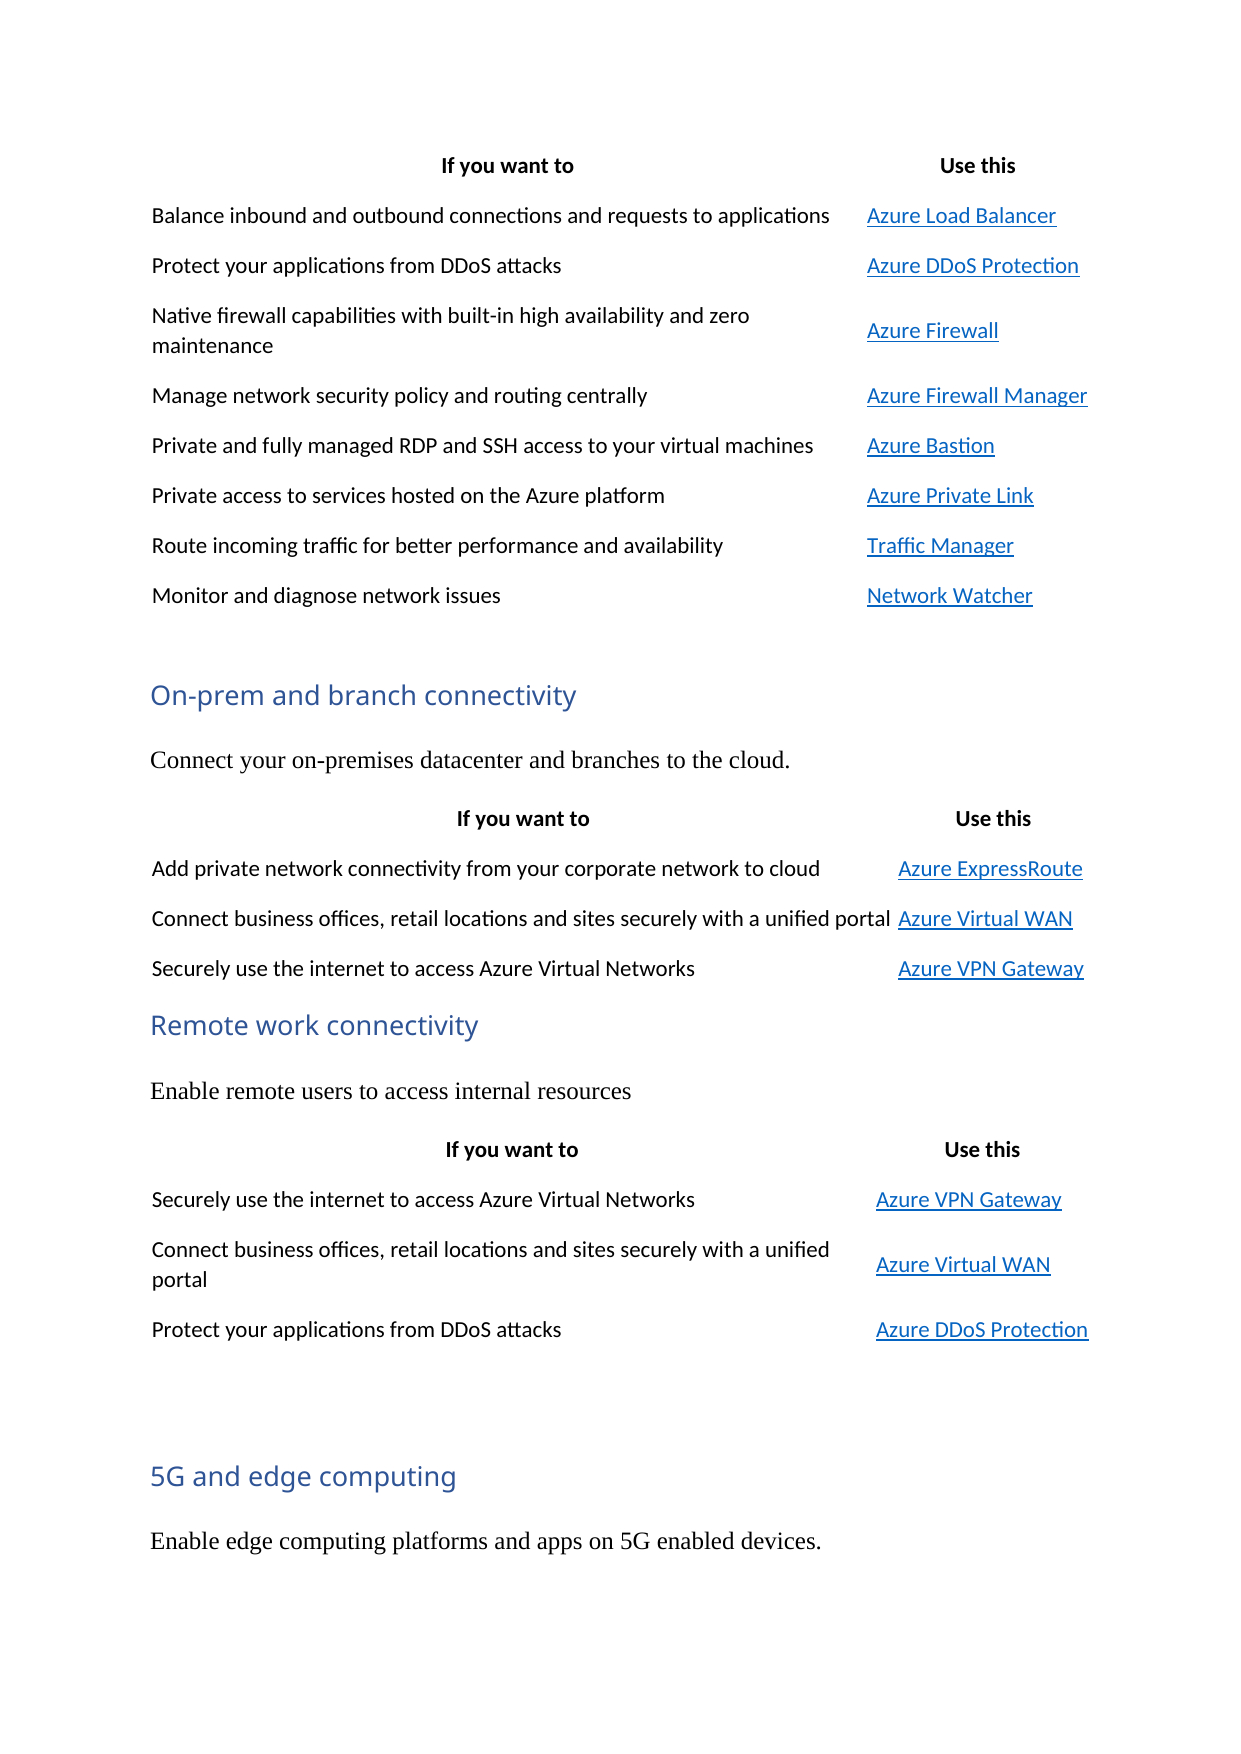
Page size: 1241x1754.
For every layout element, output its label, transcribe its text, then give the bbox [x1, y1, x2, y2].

table_cell Add private network connectivity from your corporate network to cloud [150, 853, 896, 903]
table_cell Azure VPN Gateway [874, 1184, 1090, 1233]
table_cell Private and fully managed RDP and SSH access to your virtual machines [150, 430, 865, 479]
table_cell Manage network security policy and routing centrally [150, 380, 865, 430]
subtitle Remote work connectivity [150, 1007, 1090, 1044]
text Enable remote users to access internal resources [150, 1076, 1090, 1104]
table_cell Azure Firewall [865, 300, 1090, 380]
table_header If you want to [150, 803, 896, 853]
table_cell Azure Firewall Manager [865, 380, 1090, 430]
table_cell Azure ExpressRoute [896, 853, 1090, 903]
table_cell Private access to services hosted on the Azure platform [150, 480, 865, 529]
table_cell Azure Virtual WAN [874, 1234, 1090, 1313]
table_cell Azure Bastion [865, 430, 1090, 479]
table_cell Azure Virtual WAN [896, 903, 1090, 953]
table_cell Monitor and diagnose network issues [150, 579, 865, 629]
table_header Use this [865, 150, 1090, 200]
table_header If you want to [150, 1134, 874, 1183]
table_header If you want to [150, 150, 865, 200]
table_cell Azure Load Balancer [865, 200, 1090, 250]
table_header Use this [874, 1134, 1090, 1183]
table_cell Protect your applications from DDoS attacks [150, 250, 865, 300]
table_header Use this [896, 803, 1090, 853]
table_cell Balance inbound and outbound connections and requests to applications [150, 200, 865, 250]
subtitle 5G and edge computing [150, 1457, 1090, 1494]
table_cell Azure DDoS Protection [865, 250, 1090, 300]
text Connect your on-premises datacenter and branches to the cloud. [150, 745, 1090, 774]
table_cell Route incoming traffic for better performance and availability [150, 530, 865, 579]
subtitle On-prem and branch connectivity [150, 676, 1090, 713]
table_cell Protect your applications from DDoS attacks [150, 1314, 874, 1363]
table_cell Connect business offices, retail locations and sites securely with a unified portal [150, 903, 896, 953]
table_cell Traffic Manager [865, 530, 1090, 579]
table_cell Securely use the internet to access Azure Virtual Networks [150, 1184, 874, 1233]
table_cell Azure VPN Gateway [896, 953, 1090, 1003]
table_cell Native firewall capabilities with built-in high availability and zero maintenance [150, 300, 865, 380]
table_cell Network Watcher [865, 579, 1090, 629]
table_cell Azure Private Link [865, 480, 1090, 529]
table_cell Securely use the internet to access Azure Virtual Networks [150, 953, 896, 1003]
table_cell Azure DDoS Protection [874, 1314, 1090, 1363]
table_cell Connect business offices, retail locations and sites securely with a unified portal [150, 1234, 874, 1313]
text Enable edge computing platforms and apps on 5G enabled devices. [150, 1526, 1090, 1555]
